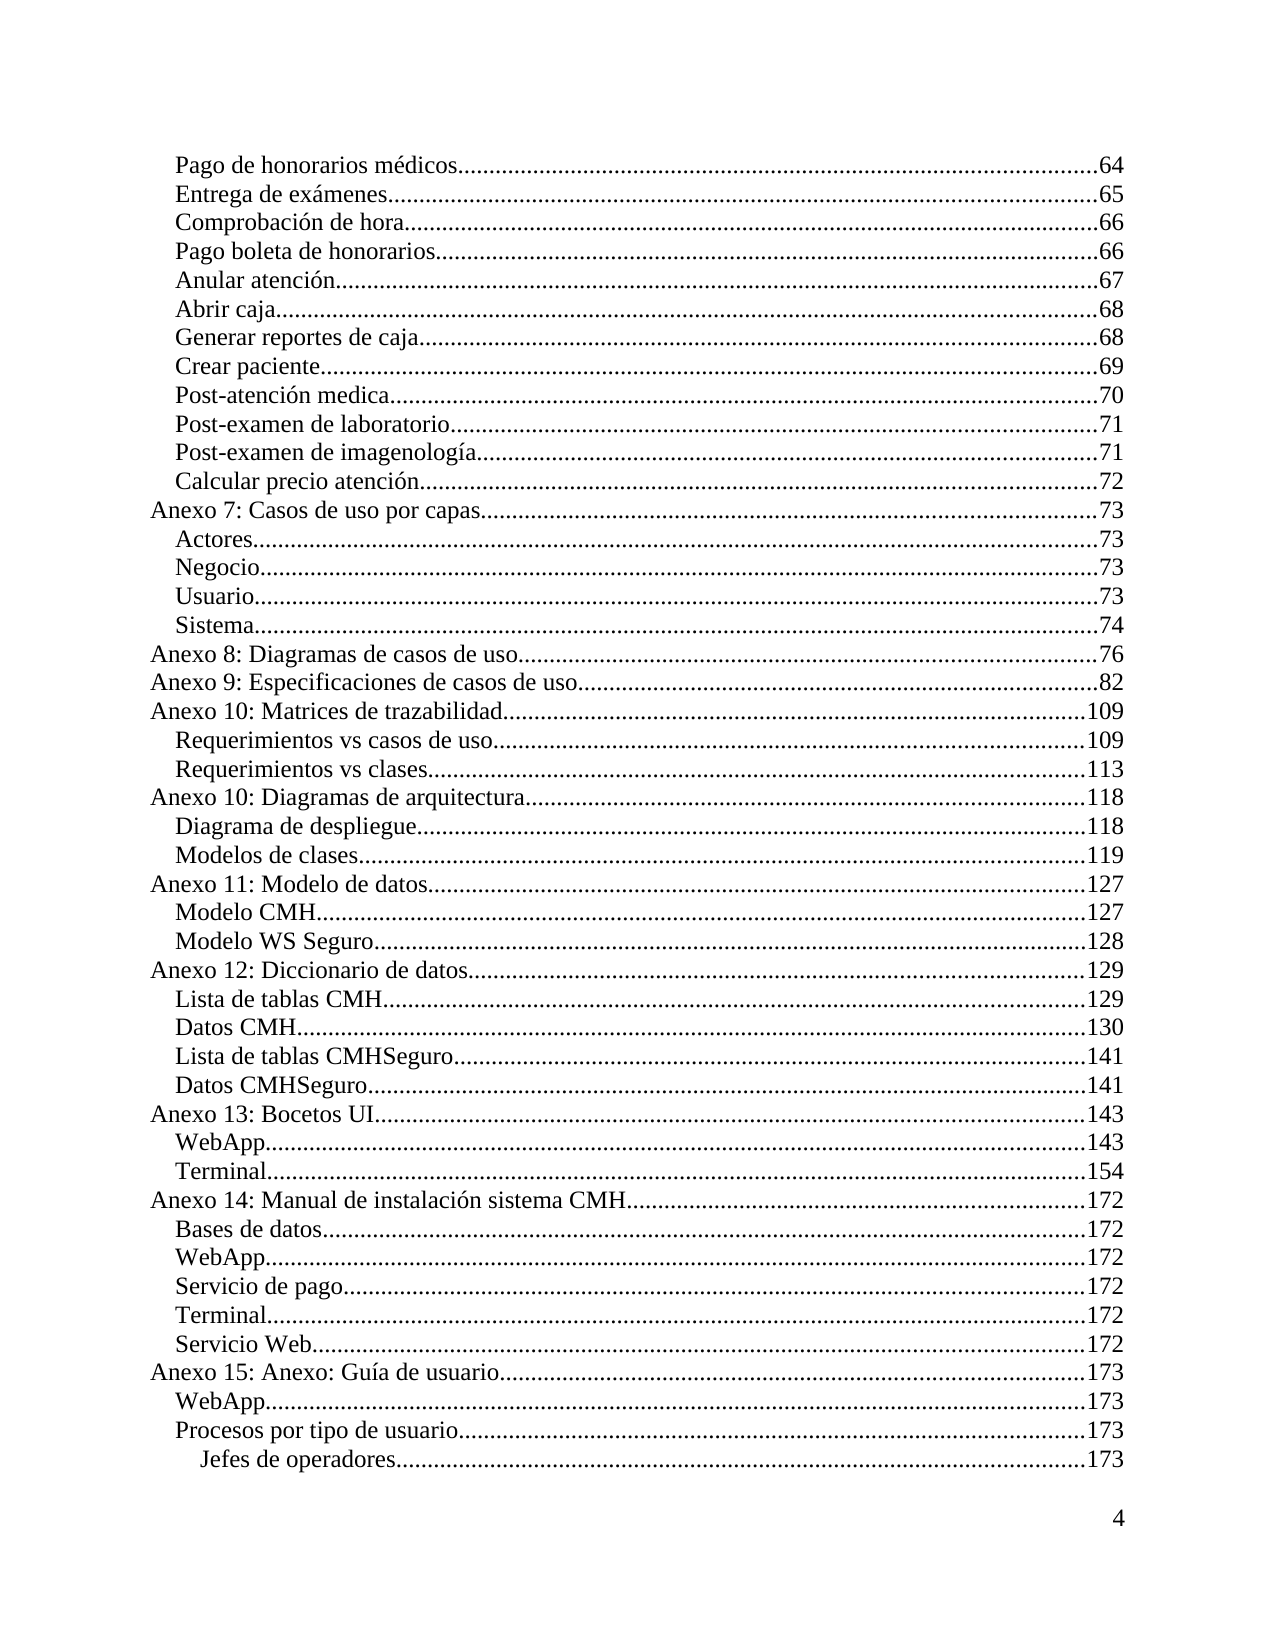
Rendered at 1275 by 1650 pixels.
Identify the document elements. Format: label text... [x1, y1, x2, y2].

text Post-examen de laboratorio 71 [175, 409, 1125, 437]
text Anexo 9: Especificaciones de casos de uso 82 [150, 667, 1125, 696]
text Modelos de clases 119 [175, 840, 1125, 869]
text Post-atención medica 70 [175, 380, 1125, 409]
text Pago de honorarios médicos 64 [175, 150, 1125, 179]
text Servicio Web 172 [175, 1329, 1125, 1357]
text Anexo 10: Matrices de trazabilidad 109 [150, 696, 1125, 725]
text Terminal 154 [175, 1156, 1125, 1185]
text Anexo 15: Anexo: Guía de usuario 173 [150, 1357, 1125, 1386]
text WebApp 143 [175, 1127, 1125, 1156]
text Comprobación de hora 66 [175, 207, 1125, 236]
text Crear paciente 69 [175, 351, 1125, 380]
text Datos CMHSeguro 141 [175, 1070, 1125, 1099]
text Bases de datos 172 [175, 1214, 1125, 1242]
text Anexo 13: Bocetos UI 143 [150, 1099, 1125, 1127]
text Anexo 7: Casos de uso por capas 73 [150, 495, 1125, 524]
text Sistema 74 [175, 610, 1125, 639]
text Requerimientos vs clases 113 [175, 754, 1125, 782]
text WebApp 173 [175, 1386, 1125, 1415]
text Lista de tablas CMHSeguro 141 [175, 1041, 1125, 1070]
text Pago boleta de honorarios 66 [175, 236, 1125, 265]
text Anexo 11: Modelo de datos 127 [150, 869, 1125, 897]
text Calcular precio atención 72 [175, 466, 1125, 495]
text Anexo 8: Diagramas de casos de uso 76 [150, 639, 1125, 667]
text Anexo 12: Diccionario de datos 129 [150, 955, 1125, 984]
text Requerimientos vs casos de uso 109 [175, 725, 1125, 754]
text Usuario 73 [175, 581, 1125, 610]
text Anexo 10: Diagramas de arquitectura 118 [150, 782, 1125, 811]
text Abrir caja 68 [175, 294, 1125, 322]
text Generar reportes de caja 68 [175, 322, 1125, 351]
text Actores 73 [175, 524, 1125, 552]
text Diagrama de despliegue 118 [175, 811, 1125, 840]
text Post-examen de imagenología 71 [175, 437, 1125, 466]
text Servicio de pago 172 [175, 1271, 1125, 1300]
text Negocio 73 [175, 552, 1125, 581]
text Entrega de exámenes 65 [175, 179, 1125, 207]
text Procesos por tipo de usuario 173 [175, 1415, 1125, 1444]
text Lista de tablas CMH 129 [175, 984, 1125, 1012]
text WebApp 172 [175, 1242, 1125, 1271]
text Anexo 14: Manual de instalación sistema CMH 172 [150, 1185, 1125, 1214]
text Terminal 172 [175, 1300, 1125, 1329]
text Jefes de operadores 173 [200, 1444, 1125, 1472]
text Anular atención 67 [175, 265, 1125, 294]
text Modelo WS Seguro 128 [175, 926, 1125, 955]
text Datos CMH 130 [175, 1012, 1125, 1041]
text Modelo CMH 127 [175, 897, 1125, 926]
